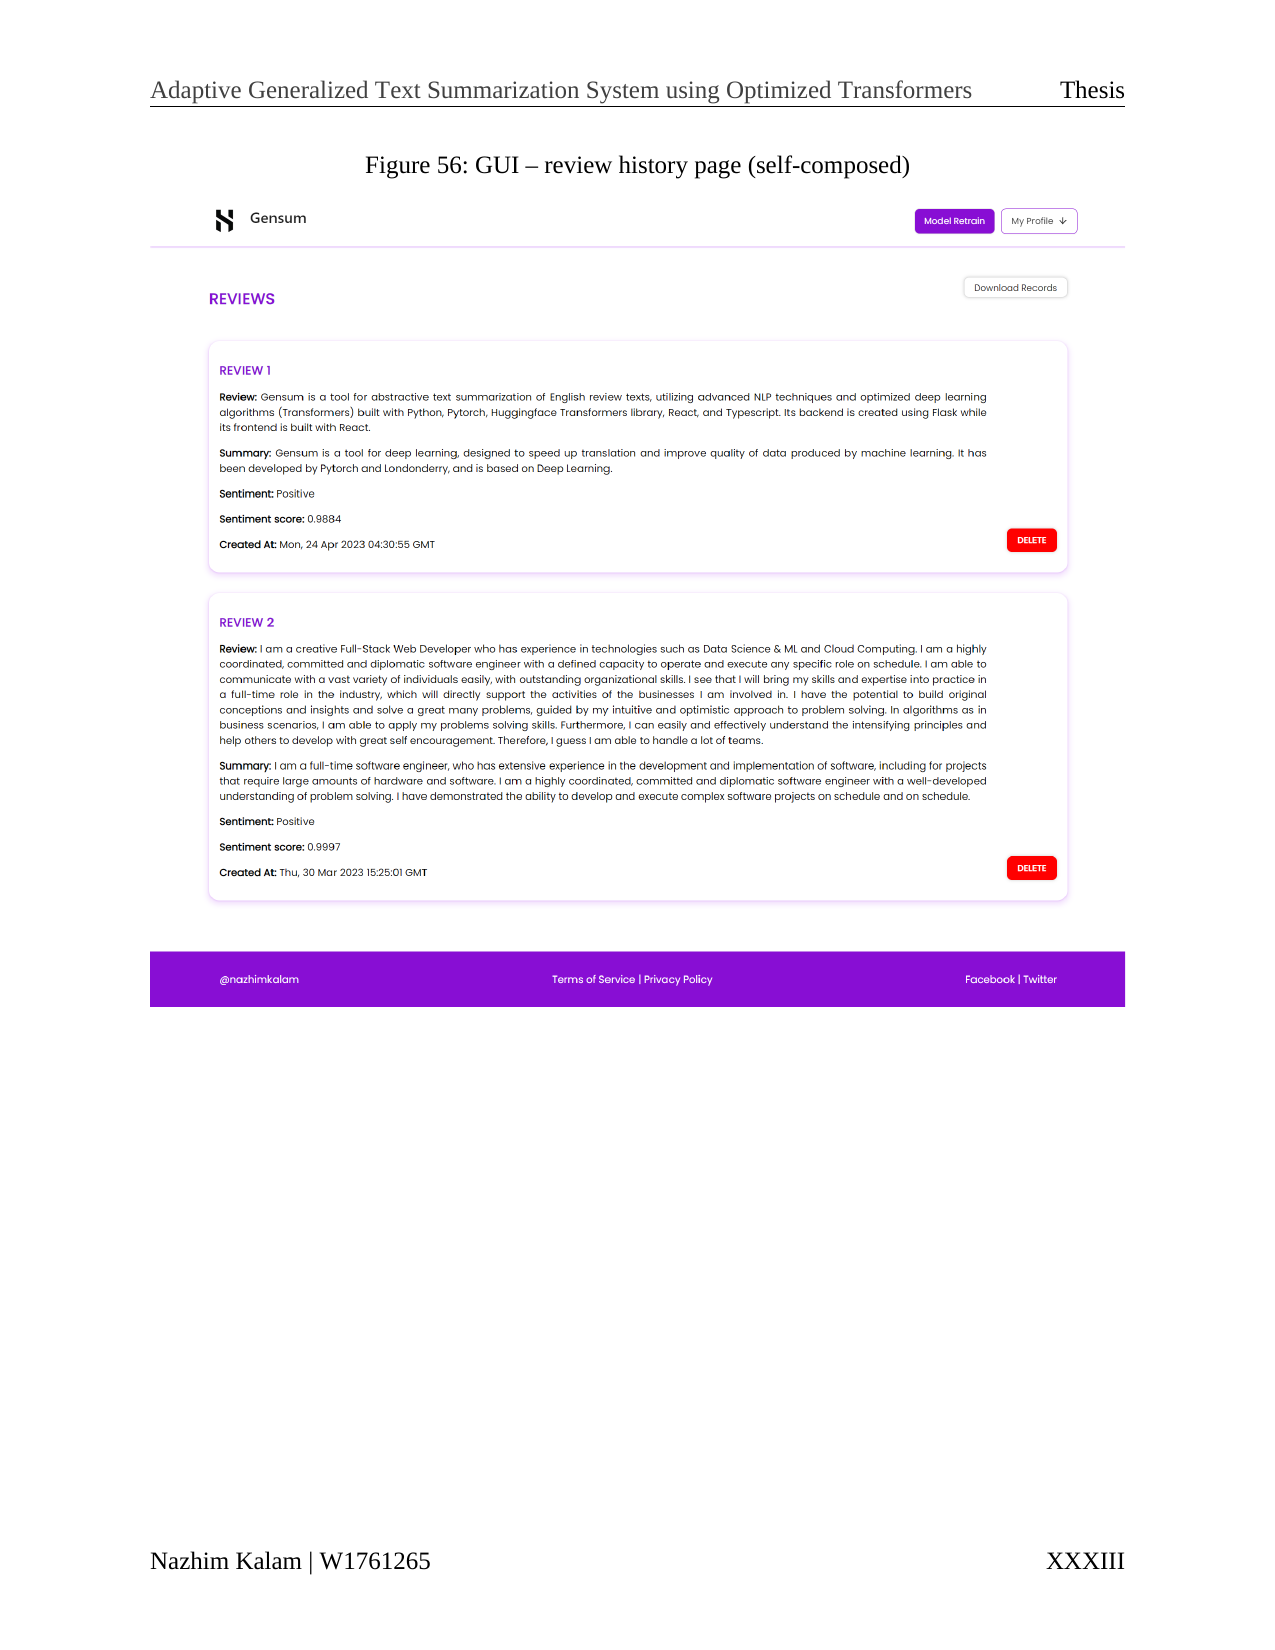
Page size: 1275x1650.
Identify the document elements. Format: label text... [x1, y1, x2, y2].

picture [150, 195, 1125, 1007]
